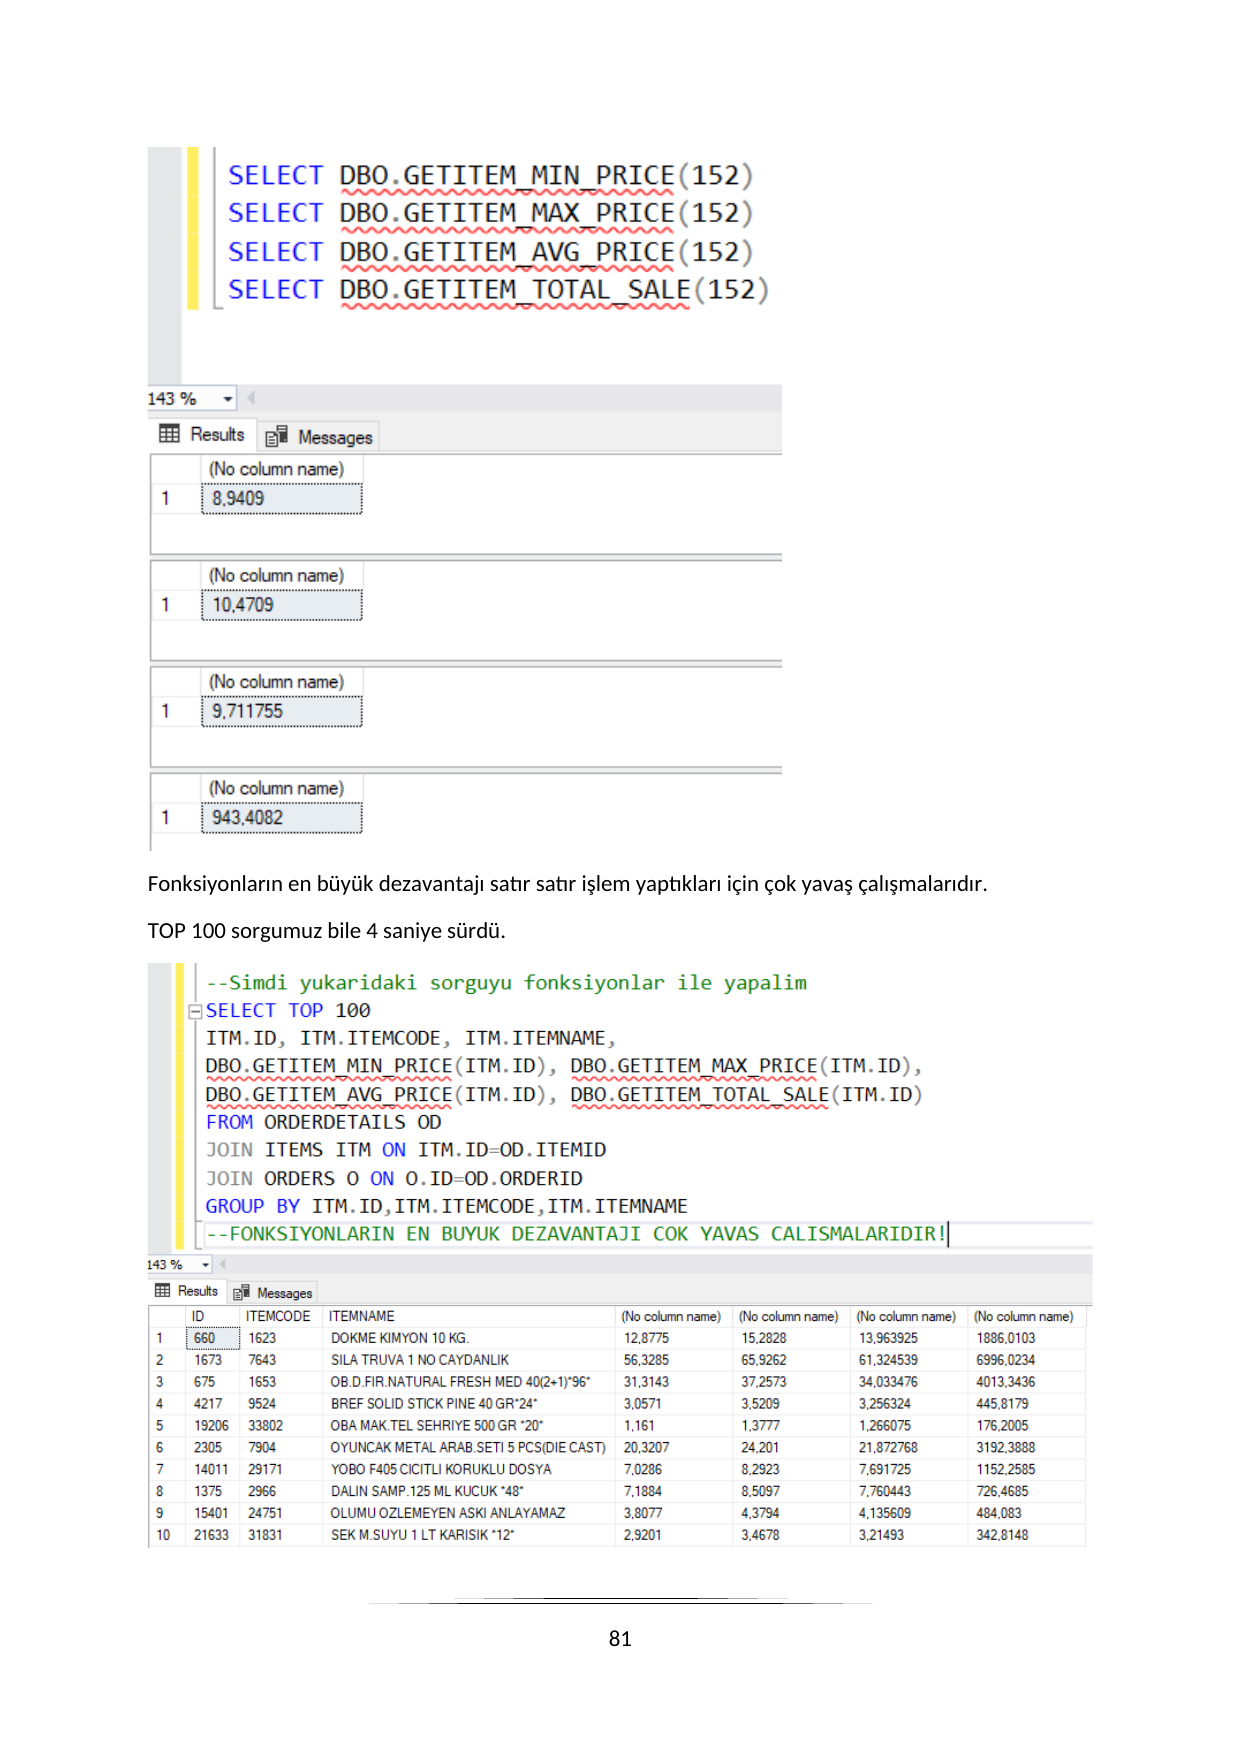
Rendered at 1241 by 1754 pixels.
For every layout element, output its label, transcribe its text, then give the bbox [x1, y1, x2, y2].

picture [147, 963, 1093, 1548]
text TOP 100 sorgumuz bile 4 saniye sürdü. [148, 916, 1093, 944]
picture [147, 147, 782, 851]
text Fonksiyonların en büyük dezavantajı satır satır işlem yaptıkları için çok yavaş çalışmalarıdır. [148, 869, 1093, 898]
